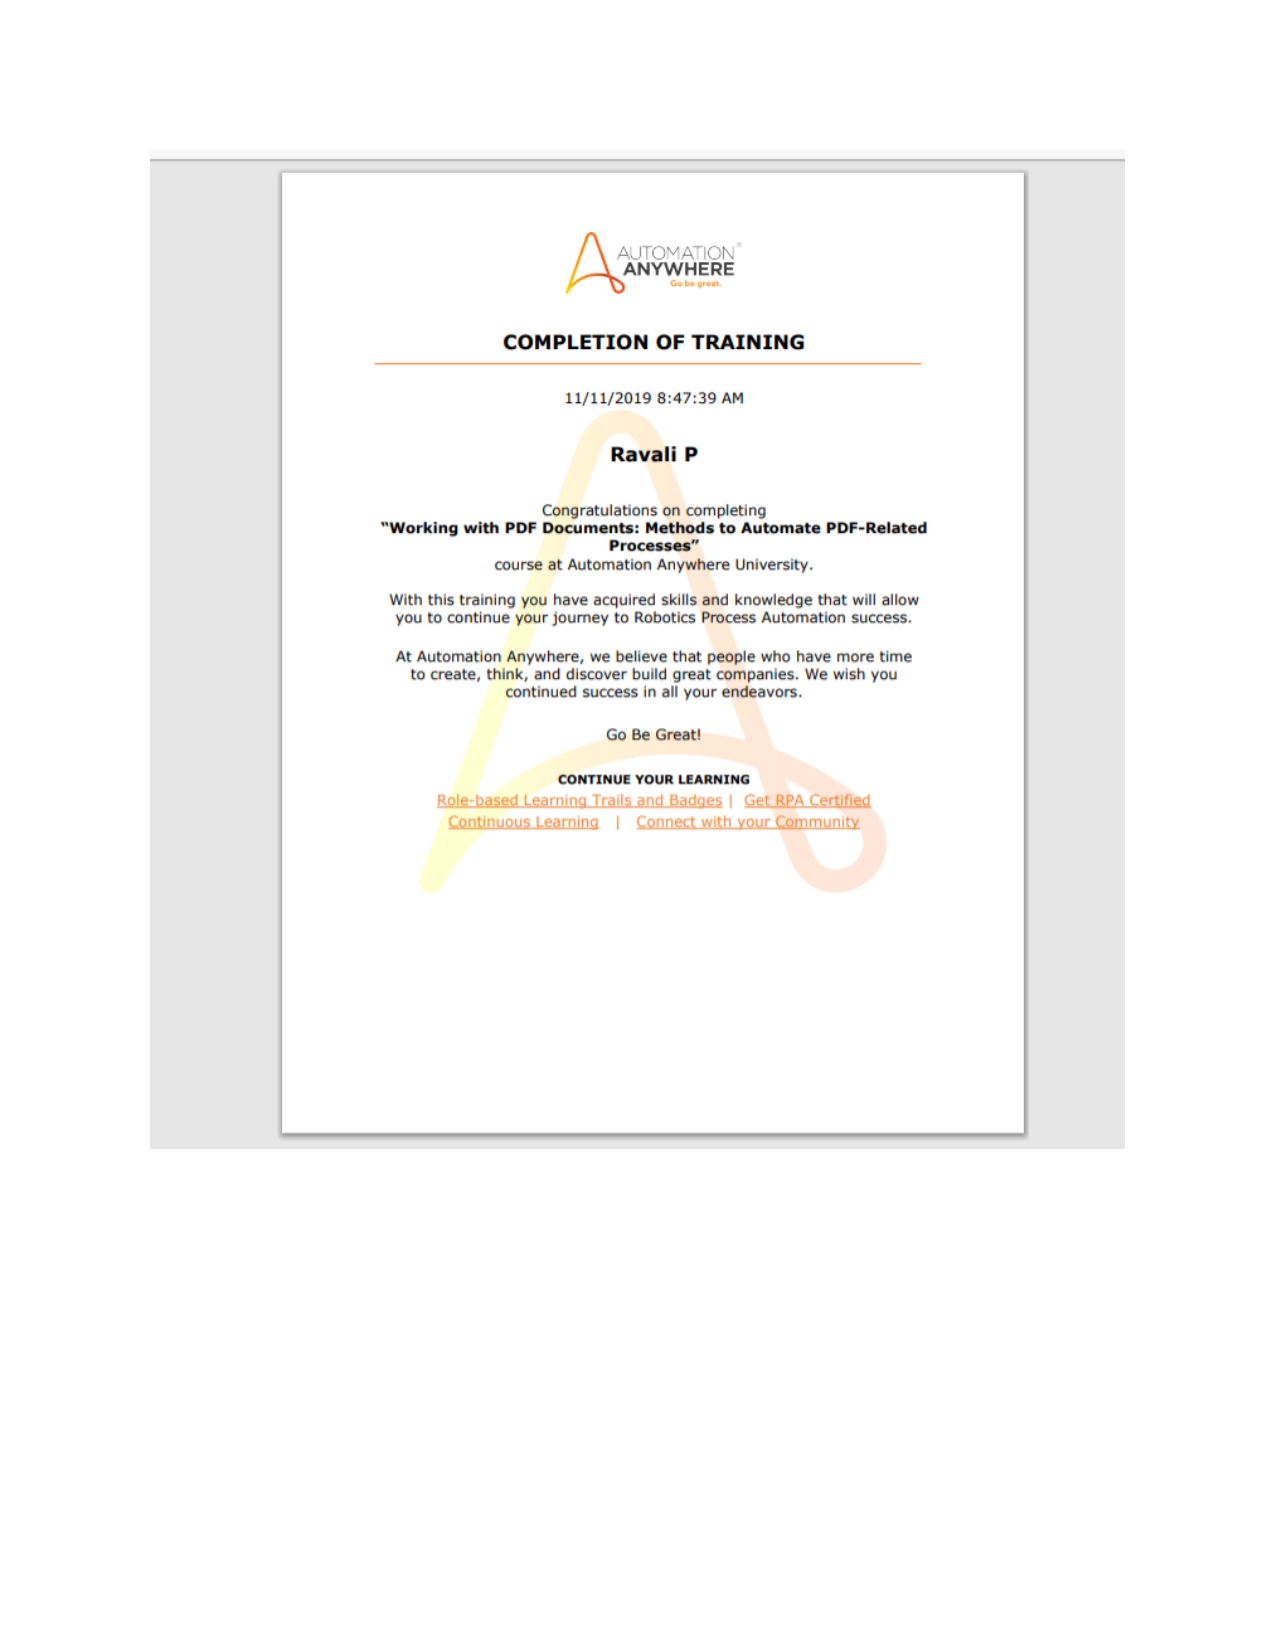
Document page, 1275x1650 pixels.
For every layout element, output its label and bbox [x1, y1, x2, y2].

picture [150, 150, 1125, 1149]
